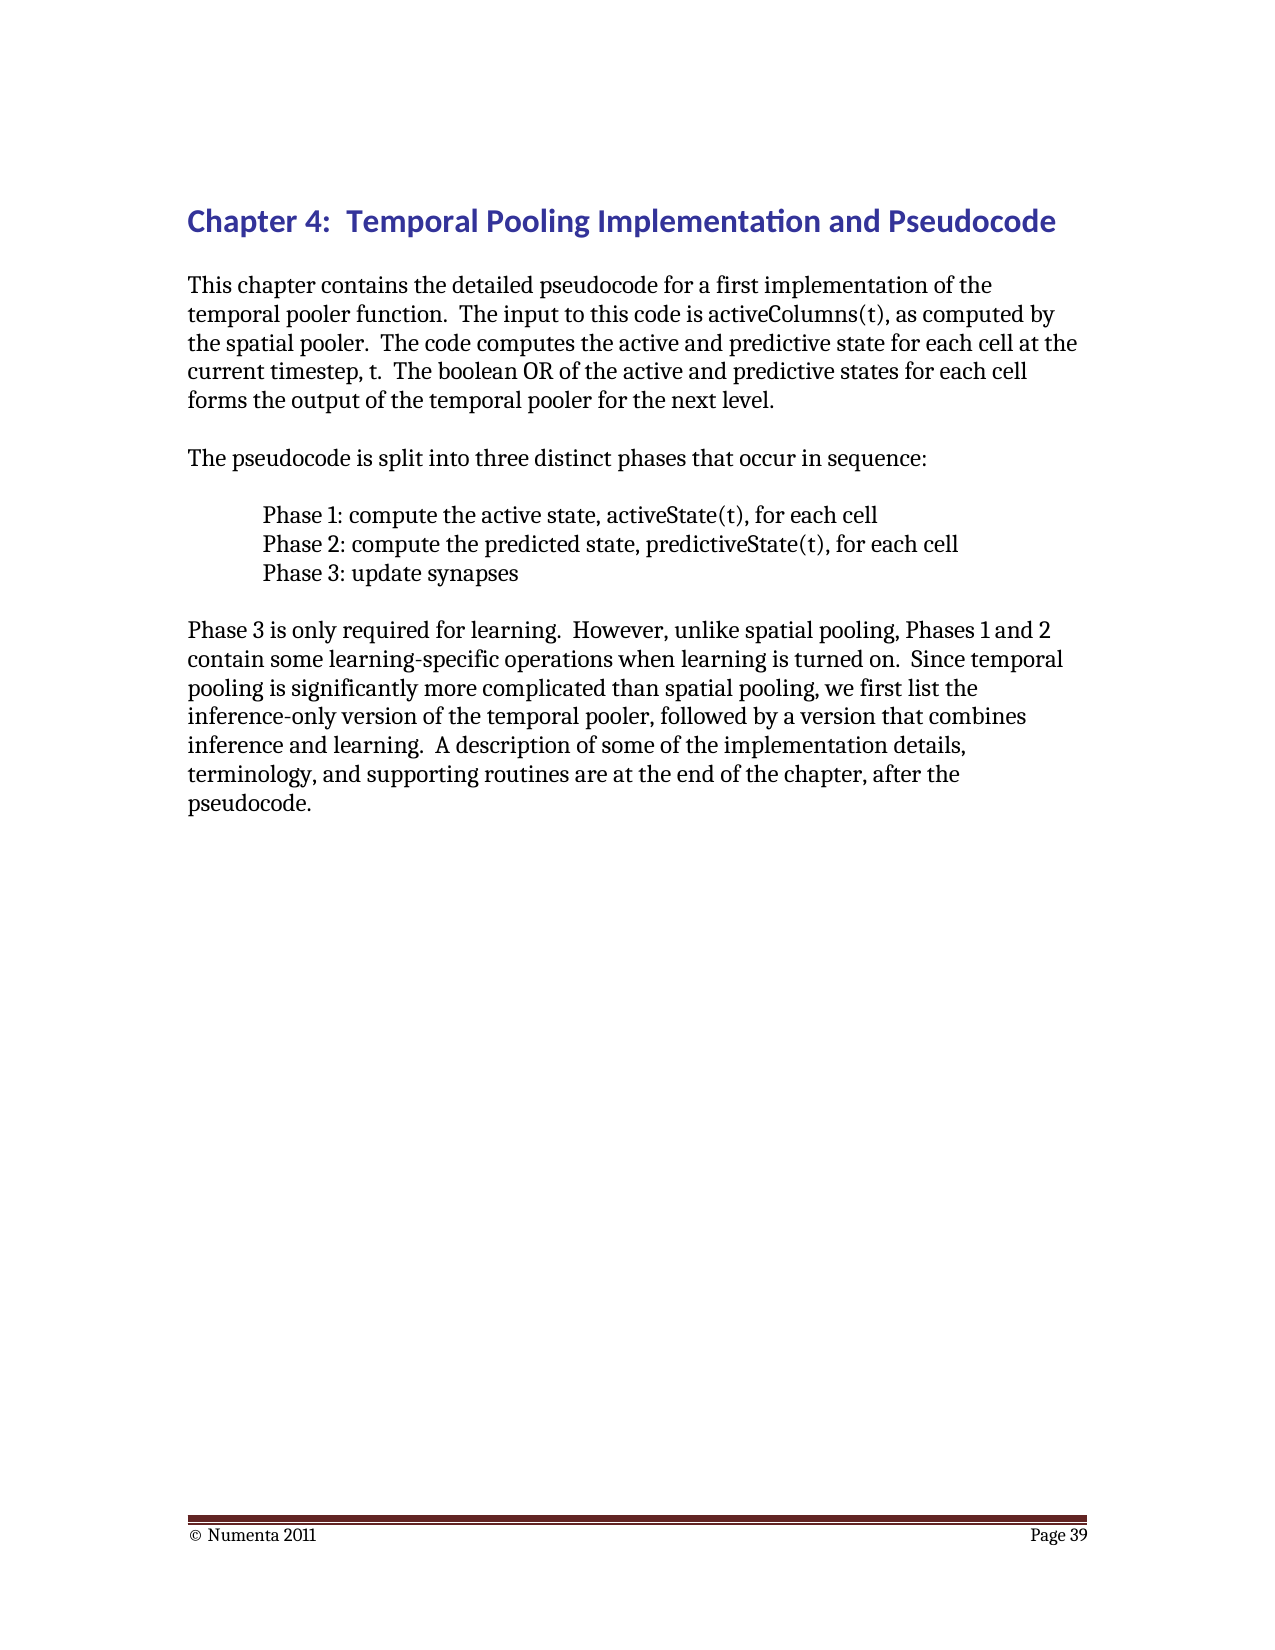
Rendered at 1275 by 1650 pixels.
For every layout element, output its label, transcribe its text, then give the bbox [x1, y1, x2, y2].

text The pseudocode is split into three distinct phases that occur in sequence: [187, 443, 1087, 472]
text Phase 3 is only required for learning. However, unlike spatial pooling, Phases 1 and 2 contain some learning-specific operations when learning is turned on. Since temporal pooling is significantly more complicated than spatial pooling, we first list the inference-only version of the temporal pooler, followed by a version that combines inference and learning. A description of some of the implementation details, terminology, and supporting routines are at the end of the chapter, after the pseudocode. [187, 616, 1087, 817]
subtitle Chapter 4: Temporal Pooling Implementation and Pseudocode [187, 200, 1087, 241]
text Phase 3: update synapses [187, 558, 1087, 587]
text This chapter contains the detailed pseudocode for a first implementation of the temporal pooler function. The input to this code is activeColumns(t), as computed by the spatial pooler. The code computes the active and predictive state for each cell at the current timestep, t. The boolean OR of the active and predictive states for each cell forms the output of the temporal pooler for the next level. [187, 271, 1087, 415]
text Phase 2: compute the predicted state, predictiveState(t), for each cell [187, 530, 1087, 558]
text Phase 1: compute the active state, activeState(t), for each cell [187, 501, 1087, 530]
